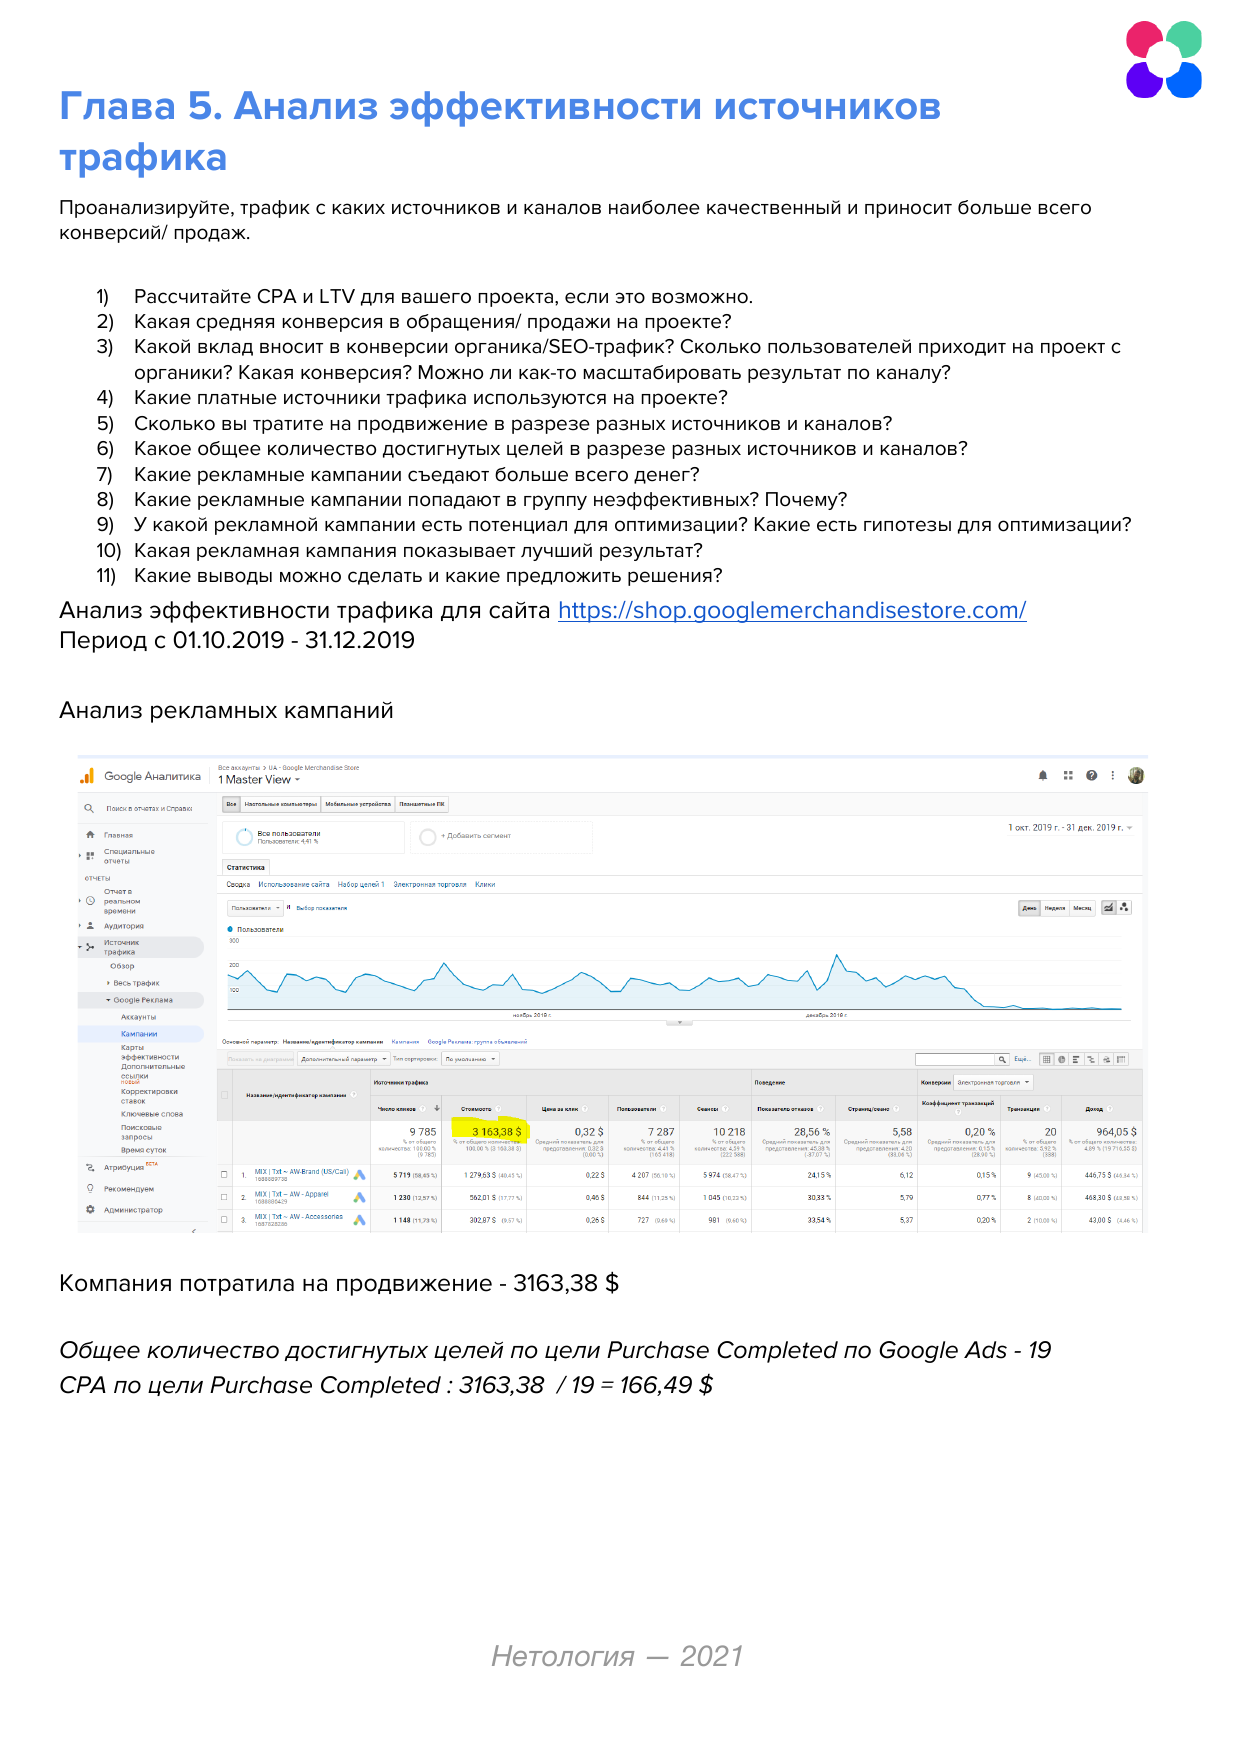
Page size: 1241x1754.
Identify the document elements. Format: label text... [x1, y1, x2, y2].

list Какие выводы можно сделать и какие предложить решения? [96, 563, 1181, 589]
list Какие платные источники трафика используются на проекте? [96, 386, 1181, 411]
subtitle Глава 5. Анализ эффективности источников трафика [59, 81, 1181, 183]
list Какая средняя конверсия в обращения/ продажи на проекте? [96, 309, 1181, 335]
text Общее количество достигнутых целей по цели Purchase Completed по Google Ads - 19 [59, 1336, 1181, 1366]
list Сколько вы тратите на продвижение в разрезе разных источников и каналов? [96, 411, 1181, 436]
list Рассчитайте CPA и LTV для вашего проекта, если это возможно. [96, 284, 1181, 309]
text Анализ эффективности трафика для сайта https://shop.googlemerchandisestore.com/ [59, 595, 1181, 626]
picture [77, 755, 1149, 1233]
text Анализ рекламных кампаний [59, 695, 1181, 726]
list Какая рекламная кампания показывает лучший результат? [96, 538, 1181, 563]
text Период с 01.10.2019 - 31.12.2019 [59, 626, 1181, 656]
list Какие рекламные кампании съедают больше всего денег? [96, 462, 1181, 487]
list У какой рекламной кампании есть потенциал для оптимизации? Какие есть гипотезы для оптимизации? [96, 513, 1181, 538]
text Компания потратила на продвижение - 3163,38 $ [59, 1269, 1181, 1299]
list Какие рекламные кампании попадают в группу неэффективных? Почему? [96, 487, 1181, 513]
list Какой вклад вносит в конверсии органика/SEO-трафик? Сколько пользователей приходит на проект с органики? Какая конверсия? Можно ли как-то масштабировать результат по каналу? [96, 335, 1181, 386]
text Проанализируйте, трафик с каких источников и каналов наиболее качественный и приносит больше всего конверсий/ продаж. [59, 195, 1181, 246]
list Какое общее количество достигнутых целей в разрезе разных источников и каналов? [96, 436, 1181, 462]
text CPA по цели Purchase Completed : 3163,38 / 19 = 166,49 $ [59, 1371, 1181, 1401]
picture [1126, 21, 1202, 98]
